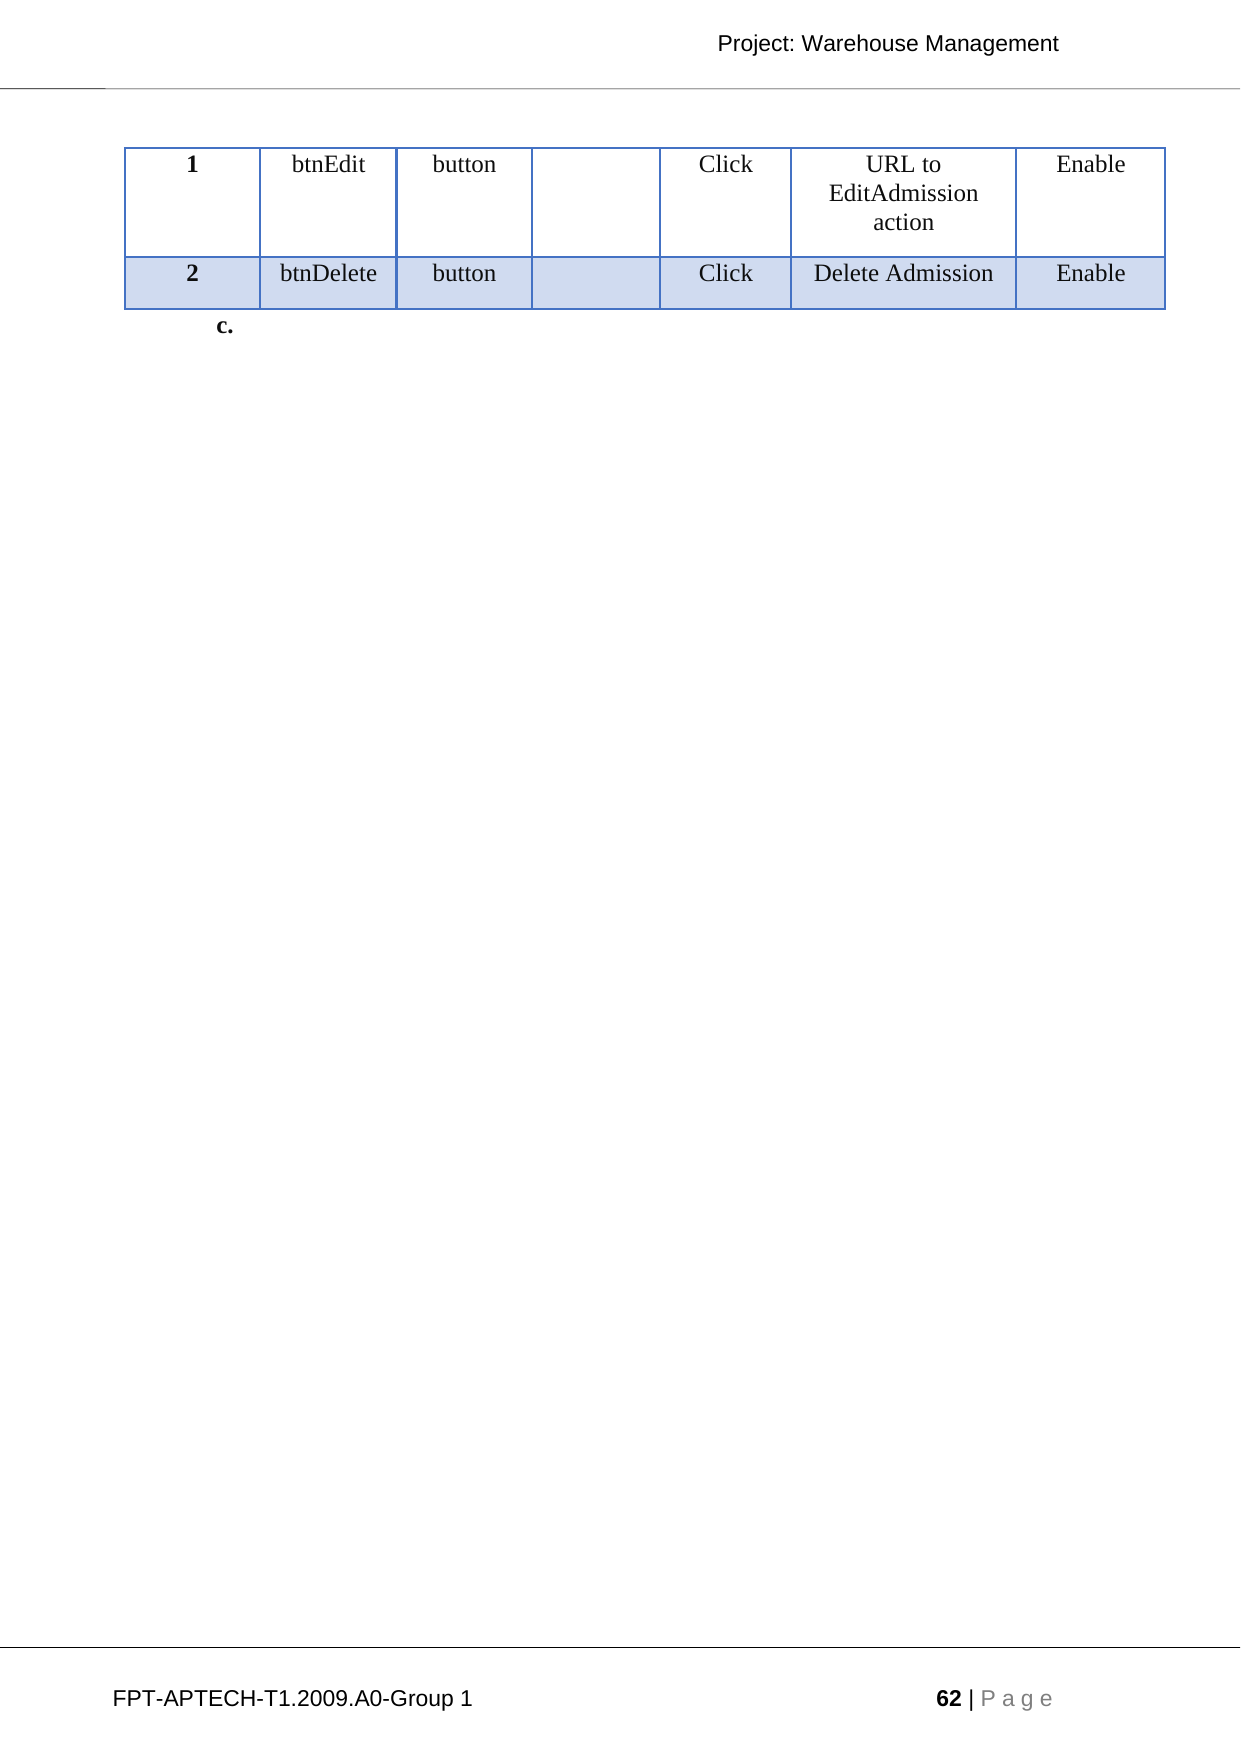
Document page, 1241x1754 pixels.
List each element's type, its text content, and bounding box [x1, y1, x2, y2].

table_cell btnEdit [261, 149, 395, 256]
table_cell [533, 149, 659, 256]
table_cell Enable [1017, 258, 1164, 308]
table_cell Click [661, 258, 790, 308]
table_cell URL to EditAdmission action [792, 149, 1015, 256]
table_cell [533, 258, 659, 308]
table_cell btnDelete [261, 258, 395, 308]
table_cell 2 [126, 258, 259, 308]
table_cell 1 [126, 149, 259, 256]
table_cell Click [661, 149, 790, 256]
table_cell button [398, 258, 531, 308]
table_cell Delete Admission [792, 258, 1015, 308]
table_cell button [398, 149, 531, 256]
table_cell Enable [1017, 149, 1164, 256]
